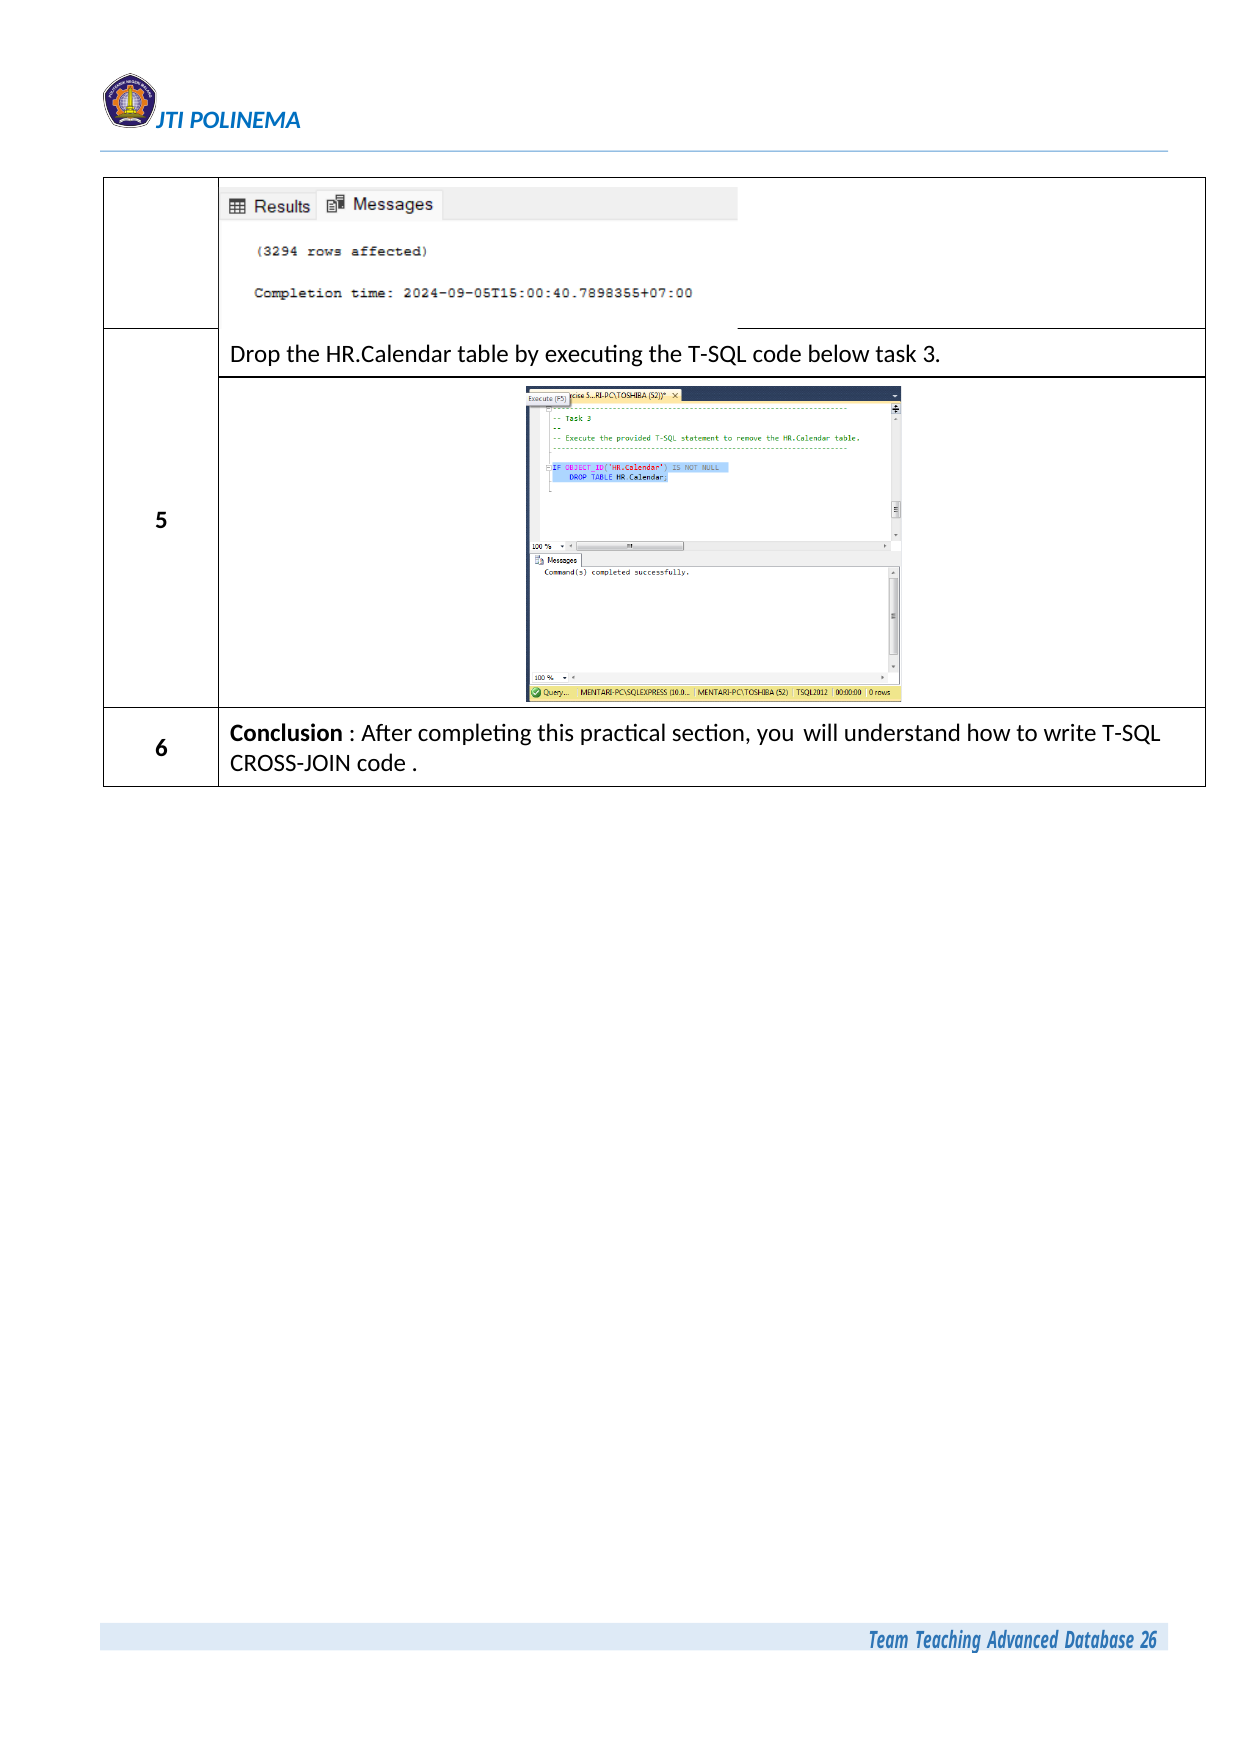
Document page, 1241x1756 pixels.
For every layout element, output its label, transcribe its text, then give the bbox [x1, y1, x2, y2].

table_cell [Question-2 6 ] Execute the 3rd stage test and compare it with the file 92 - Lab Exercise 5 - Task 2 Result.txt . If the results are the same, then your test is correct. My Answer : [219, 178, 1205, 328]
picture [526, 386, 902, 702]
table_cell Conclusion : After completing this practical section, you will understand how to write T-SQL CROSS-JOIN code . [219, 708, 1205, 786]
table_cell 4 [104, 178, 218, 328]
picture [103, 73, 157, 128]
table_cell Drop the HR.Calendar table by executing the T-SQL code below task 3. [219, 329, 1205, 376]
table_cell 6 [104, 708, 218, 786]
table_cell [219, 378, 1205, 707]
table_cell 5 [104, 329, 218, 707]
picture [218, 187, 738, 329]
